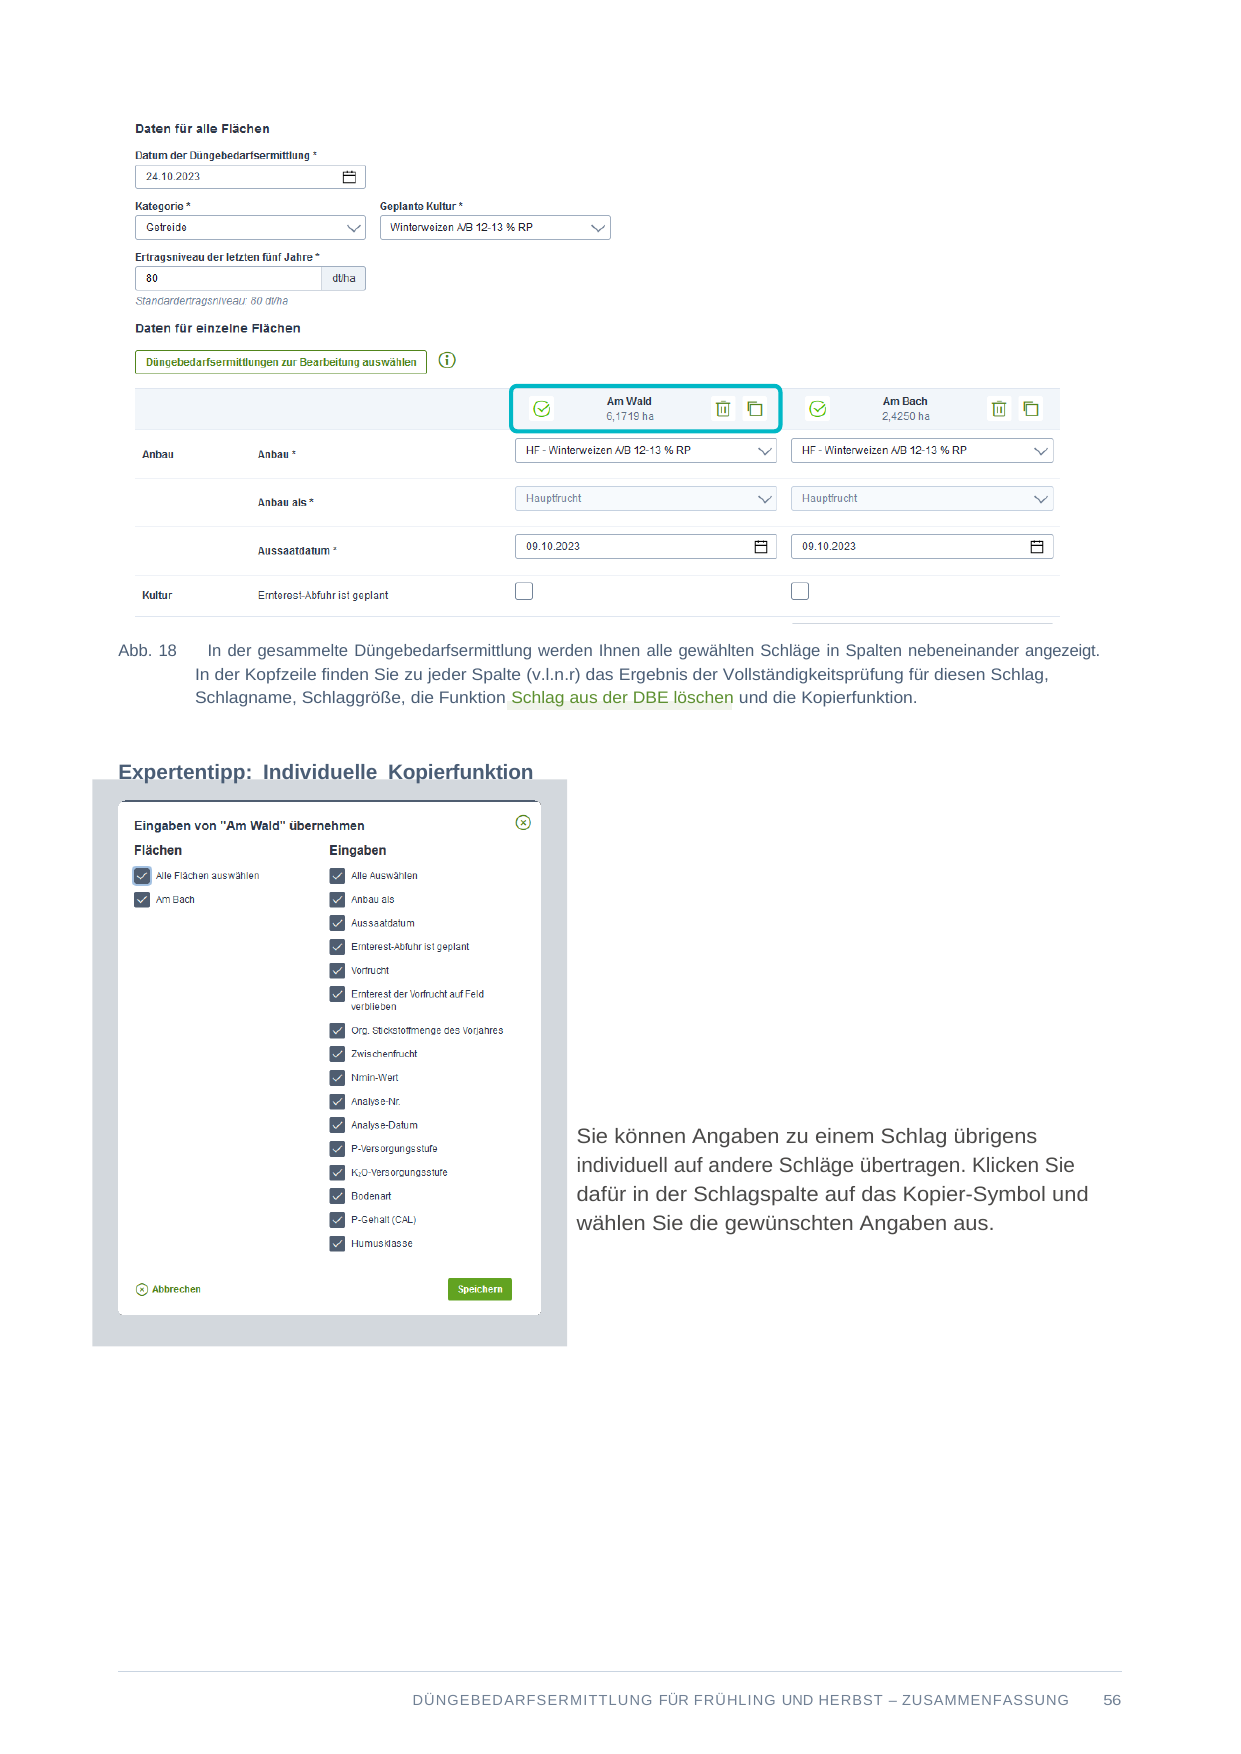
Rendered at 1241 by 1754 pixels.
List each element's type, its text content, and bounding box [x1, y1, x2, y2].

text In der Kopfzeile finden Sie zu jeder Spalte (v.l.n.r) das Ergebnis der Vollständigkeitsprüfung für diesen Schlag, Schlagname, Schlaggröße, die Funktion Schlag aus der DBE löschen und die Kopierfunktion. [195, 664, 1118, 707]
text Sie können Angaben zu einem Schlag übrigens individuell auf andere Schläge übertragen. Klicken Sie dafür in der Schlagspalte auf das Kopier-Symbol und wählen Sie die gewünschten Angaben aus. [576, 1123, 1118, 1234]
subtitle Expertentipp: Individuelle Kopierfunktion [118, 759, 1240, 783]
picture [118, 799, 541, 1315]
picture [135, 124, 1060, 624]
text Abb. 18 In der gesammelte Düngebedarfsermittlung werden Ihnen alle gewählten Schläge in Spalten nebeneinander angezeigt. [118, 641, 1240, 660]
